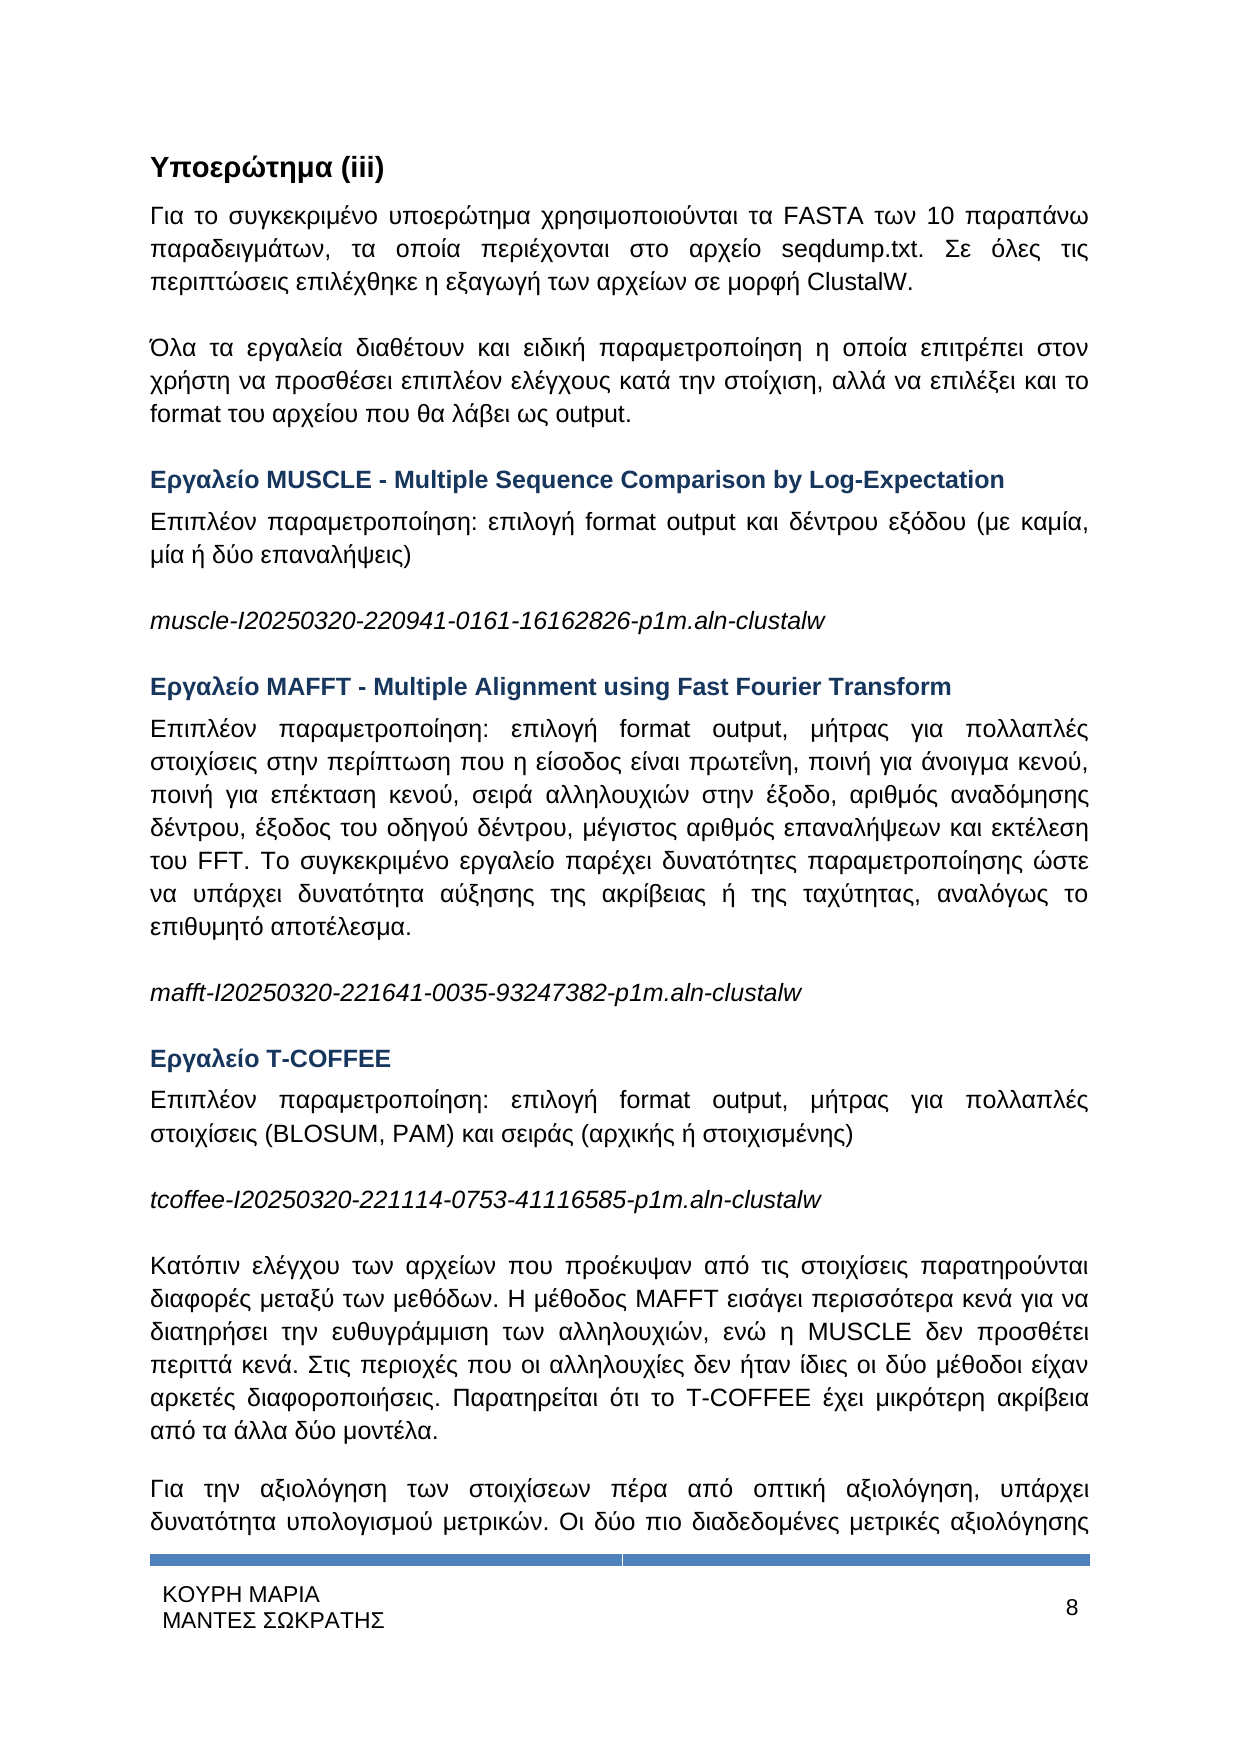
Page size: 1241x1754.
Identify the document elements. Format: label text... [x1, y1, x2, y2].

text Επιπλέον παραμετροποίηση: επιλογή format output, μήτρας για πολλαπλές στοιχίσεις (BLOSUM, PAM) και σειράς (αρχικής ή στοιχισμένης) [150, 1086, 1090, 1147]
text muscle-I20250320-220941-0161-16162826-p1m.aln-clustalw [150, 606, 1090, 635]
subtitle Υποερώτημα (iii) [150, 150, 1090, 183]
subtitle Εργαλείο MUSCLE - Multiple Sequence Comparison by Log-Expectation [150, 466, 1090, 494]
text Επιπλέον παραμετροποίηση: επιλογή format output και δέντρου εξόδου (με καμία, μία ή δύο επαναλήψεις) [150, 507, 1090, 569]
text tcoffee-I20250320-221114-0753-41116585-p1m.aln-clustalw [150, 1184, 1090, 1213]
text Για το συγκεκριμένο υποερώτημα χρησιμοποιούνται τα FASTA των 10 παραπάνω παραδειγμάτων, τα οποία περιέχονται στο αρχείο seqdump.txt. Σε όλες τις περιπτώσεις επιλέχθηκε η εξαγωγή των αρχείων σε μορφή ClustalW. [150, 201, 1090, 296]
subtitle Εργαλείο MAFFT - Multiple Alignment using Fast Fourier Transform [150, 672, 1090, 701]
subtitle Εργαλείο T-COFFEE [150, 1044, 1090, 1073]
text Όλα τα εργαλεία διαθέτουν και ειδική παραμετροποίηση η οποία επιτρέπει στον χρήστη να προσθέσει επιπλέον ελέγχους κατά την στοίχιση, αλλά να επιλέξει και το format του αρχείου που θα λάβει ως output. [150, 333, 1090, 428]
text mafft-I20250320-221641-0035-93247382-p1m.aln-clustalw [150, 978, 1090, 1007]
text Επιπλέον παραμετροποίηση: επιλογή format output, μήτρας για πολλαπλές στοιχίσεις στην περίπτωση που η είσοδος είναι πρωτεΐνη, ποινή για άνοιγμα κενού, ποινή για επέκταση κενού, σειρά αλληλουχιών στην έξοδο, αριθμός αναδόμησης δέντρου, έξοδος του οδηγού δέντρου, μέγιστος αριθμός επαναλήψεων και εκτέλεση του FFT. Το συγκεκριμένο εργαλείο παρέχει δυνατότητες παραμετροποίησης ώστε να υπάρχει δυνατότητα αύξησης της ακρίβειας ή της ταχύτητας, αναλόγως το επιθυμητό αποτέλεσμα. [150, 714, 1090, 941]
text Κατόπιν ελέγχου των αρχείων που προέκυψαν από τις στοιχίσεις παρατηρούνται διαφορές μεταξύ των μεθόδων. Η μέθοδος MAFFT εισάγει περισσότερα κενά για να διατηρήσει την ευθυγράμμιση των αλληλουχιών, ενώ η MUSCLE δεν προσθέτει περιττά κενά. Στις περιοχές που οι αλληλουχίες δεν ήταν ίδιες οι δύο μέθοδοι είχαν αρκετές διαφοροποιήσεις. Παρατηρείται ότι το T-COFFEE έχει μικρότερη ακρίβεια από τα άλλα δύο μοντέλα. [150, 1251, 1090, 1444]
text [150, 1474, 1090, 1536]
